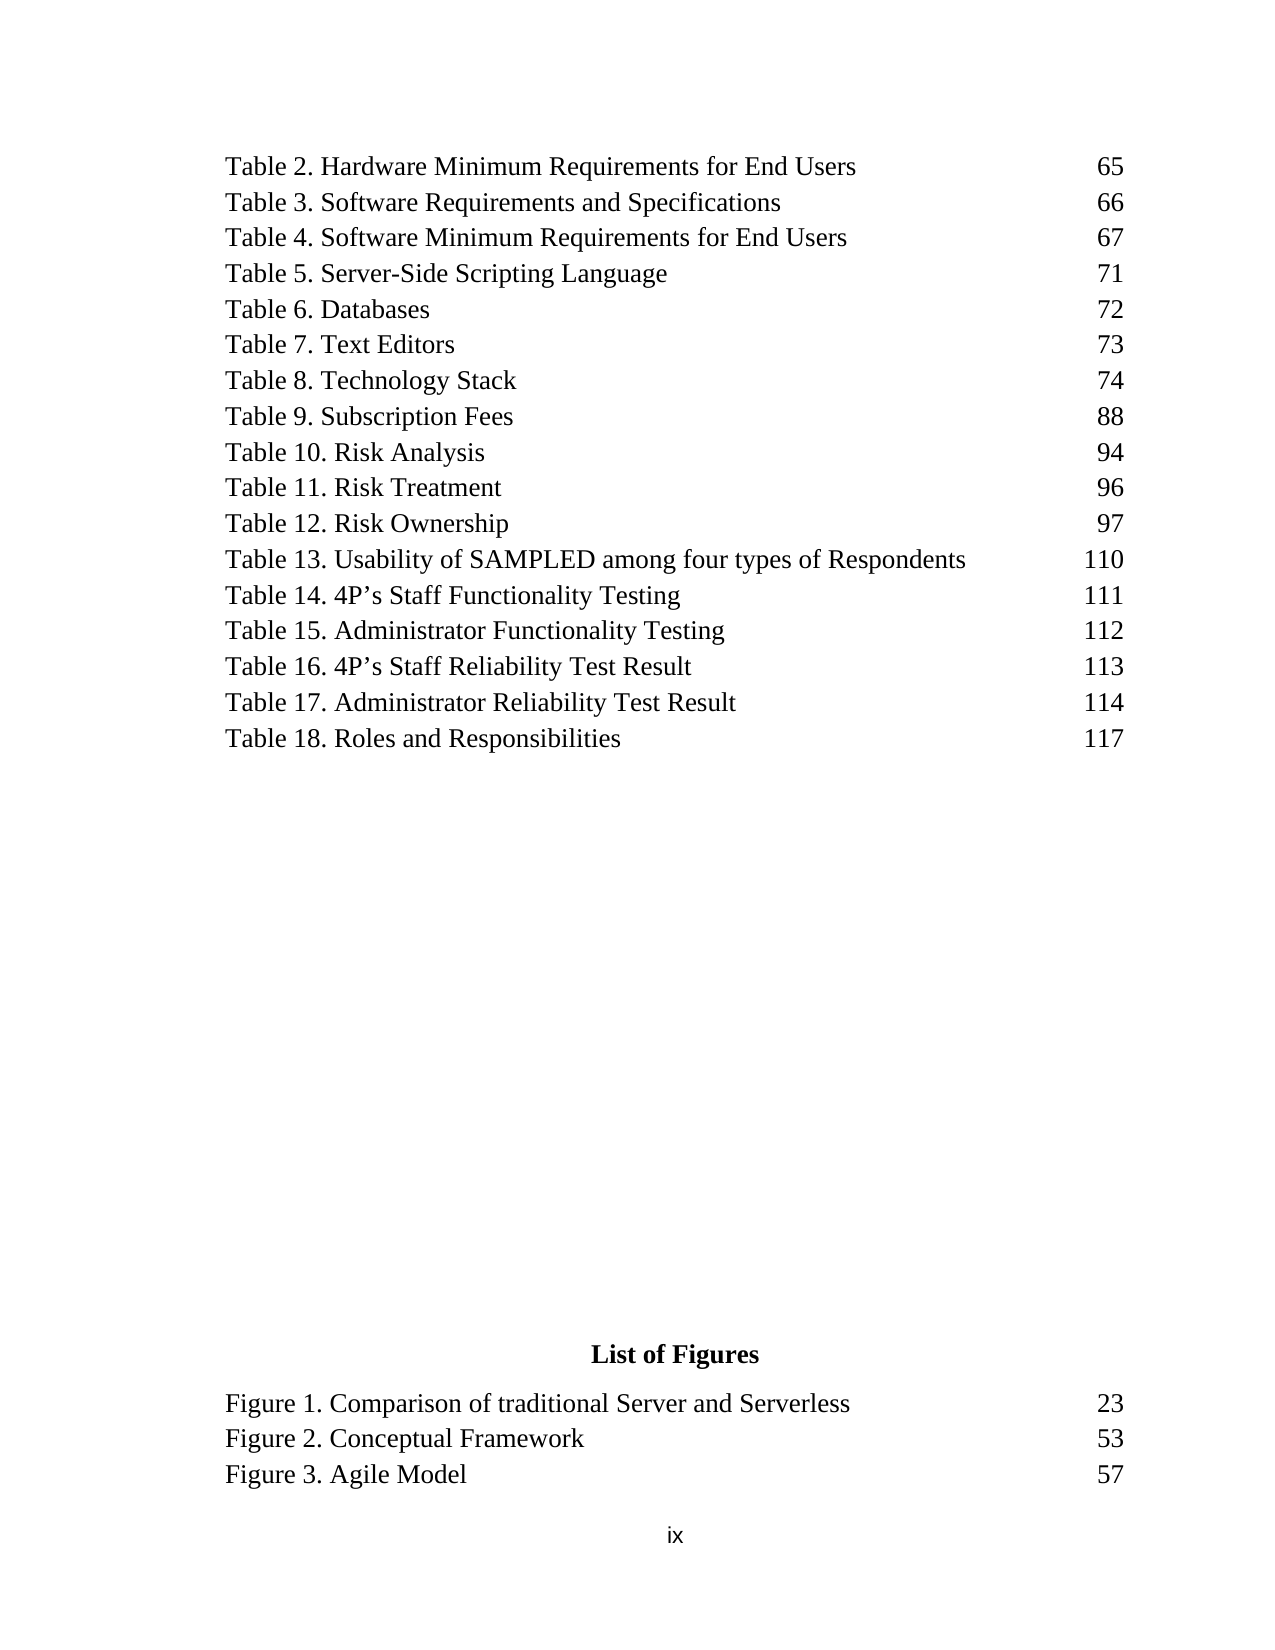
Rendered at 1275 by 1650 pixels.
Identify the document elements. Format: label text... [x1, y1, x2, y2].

text Table 2. Hardware Minimum Requirements for End Users 65 [225, 150, 1125, 181]
text Table 15. Administrator Functionality Testing 112 [225, 614, 1125, 646]
text Table 11. Risk Treatment 96 [225, 472, 1125, 503]
text Figure 1. Comparison of traditional Server and Serverless 23 [225, 1387, 1125, 1418]
text Table 8. Technology Stack 74 [225, 364, 1125, 396]
subtitle List of Figures [225, 1338, 1125, 1370]
text Table 4. Software Minimum Requirements for End Users 67 [225, 221, 1125, 253]
text Table 6. Databases 72 [225, 293, 1125, 324]
text Table 16. 4P’s Staff Reliability Test Result 113 [225, 650, 1125, 681]
text Table 7. Text Editors 73 [225, 329, 1125, 360]
text Table 12. Risk Ownership 97 [225, 507, 1125, 538]
text Table 9. Subscription Fees 88 [225, 400, 1125, 431]
text Figure 3. Agile Model 57 [225, 1458, 1125, 1489]
text Table 5. Server-Side Scripting Language 71 [225, 257, 1125, 288]
text Table 13. Usability of SAMPLED among four types of Respondents 110 [225, 543, 1125, 574]
text Table 17. Administrator Reliability Test Result 114 [225, 686, 1125, 717]
text Table 10. Risk Analysis 94 [225, 436, 1125, 467]
text Figure 2. Conceptual Framework 53 [225, 1422, 1125, 1454]
text Table 14. 4P’s Staff Functionality Testing 111 [225, 579, 1125, 610]
text Table 18. Roles and Responsibilities 117 [225, 722, 1125, 753]
text Table 3. Software Requirements and Specifications 66 [225, 186, 1125, 217]
